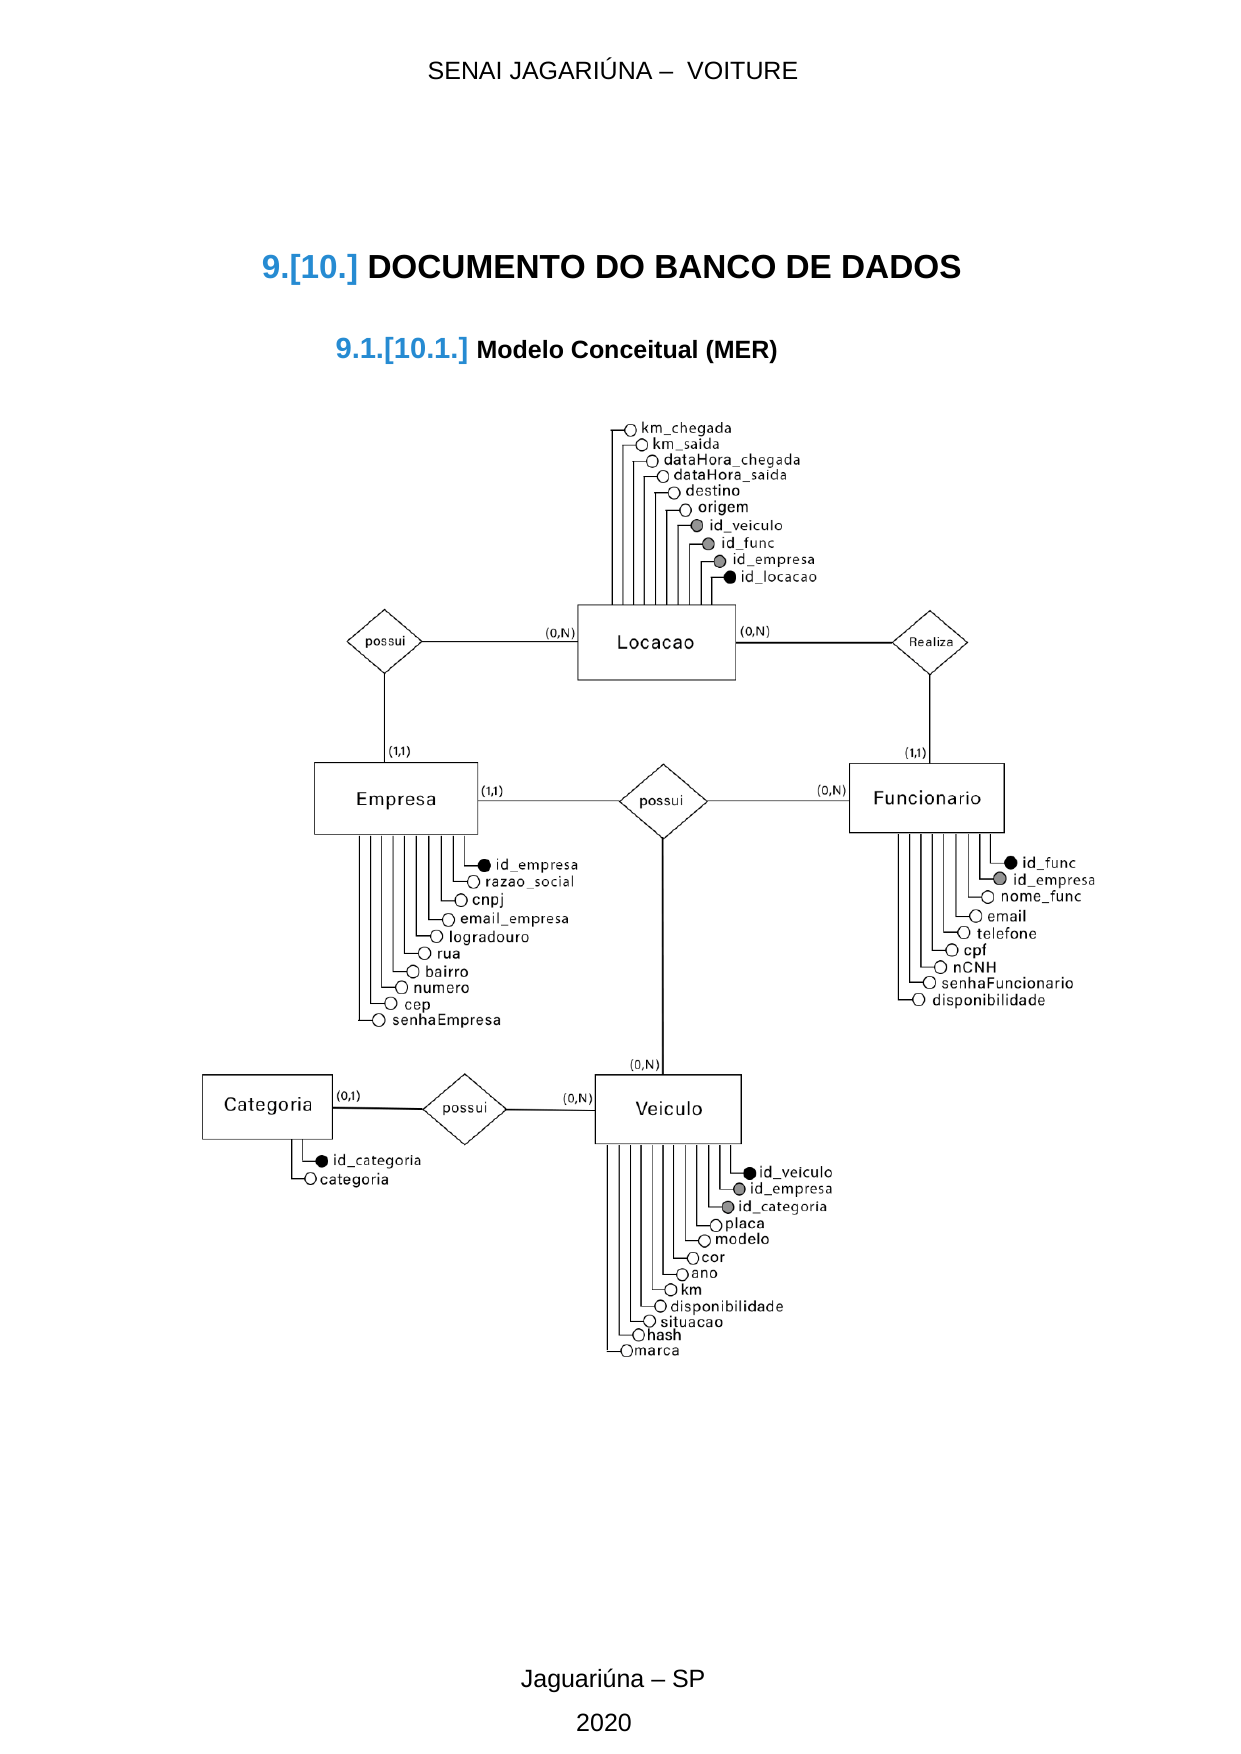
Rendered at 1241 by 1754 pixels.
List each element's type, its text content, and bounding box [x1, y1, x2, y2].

picture [177, 395, 1123, 1382]
subtitle DOCUMENTO DO BANCO DE DADOS [262, 247, 1122, 285]
subtitle Modelo Conceitual (MER) [335, 331, 1122, 364]
